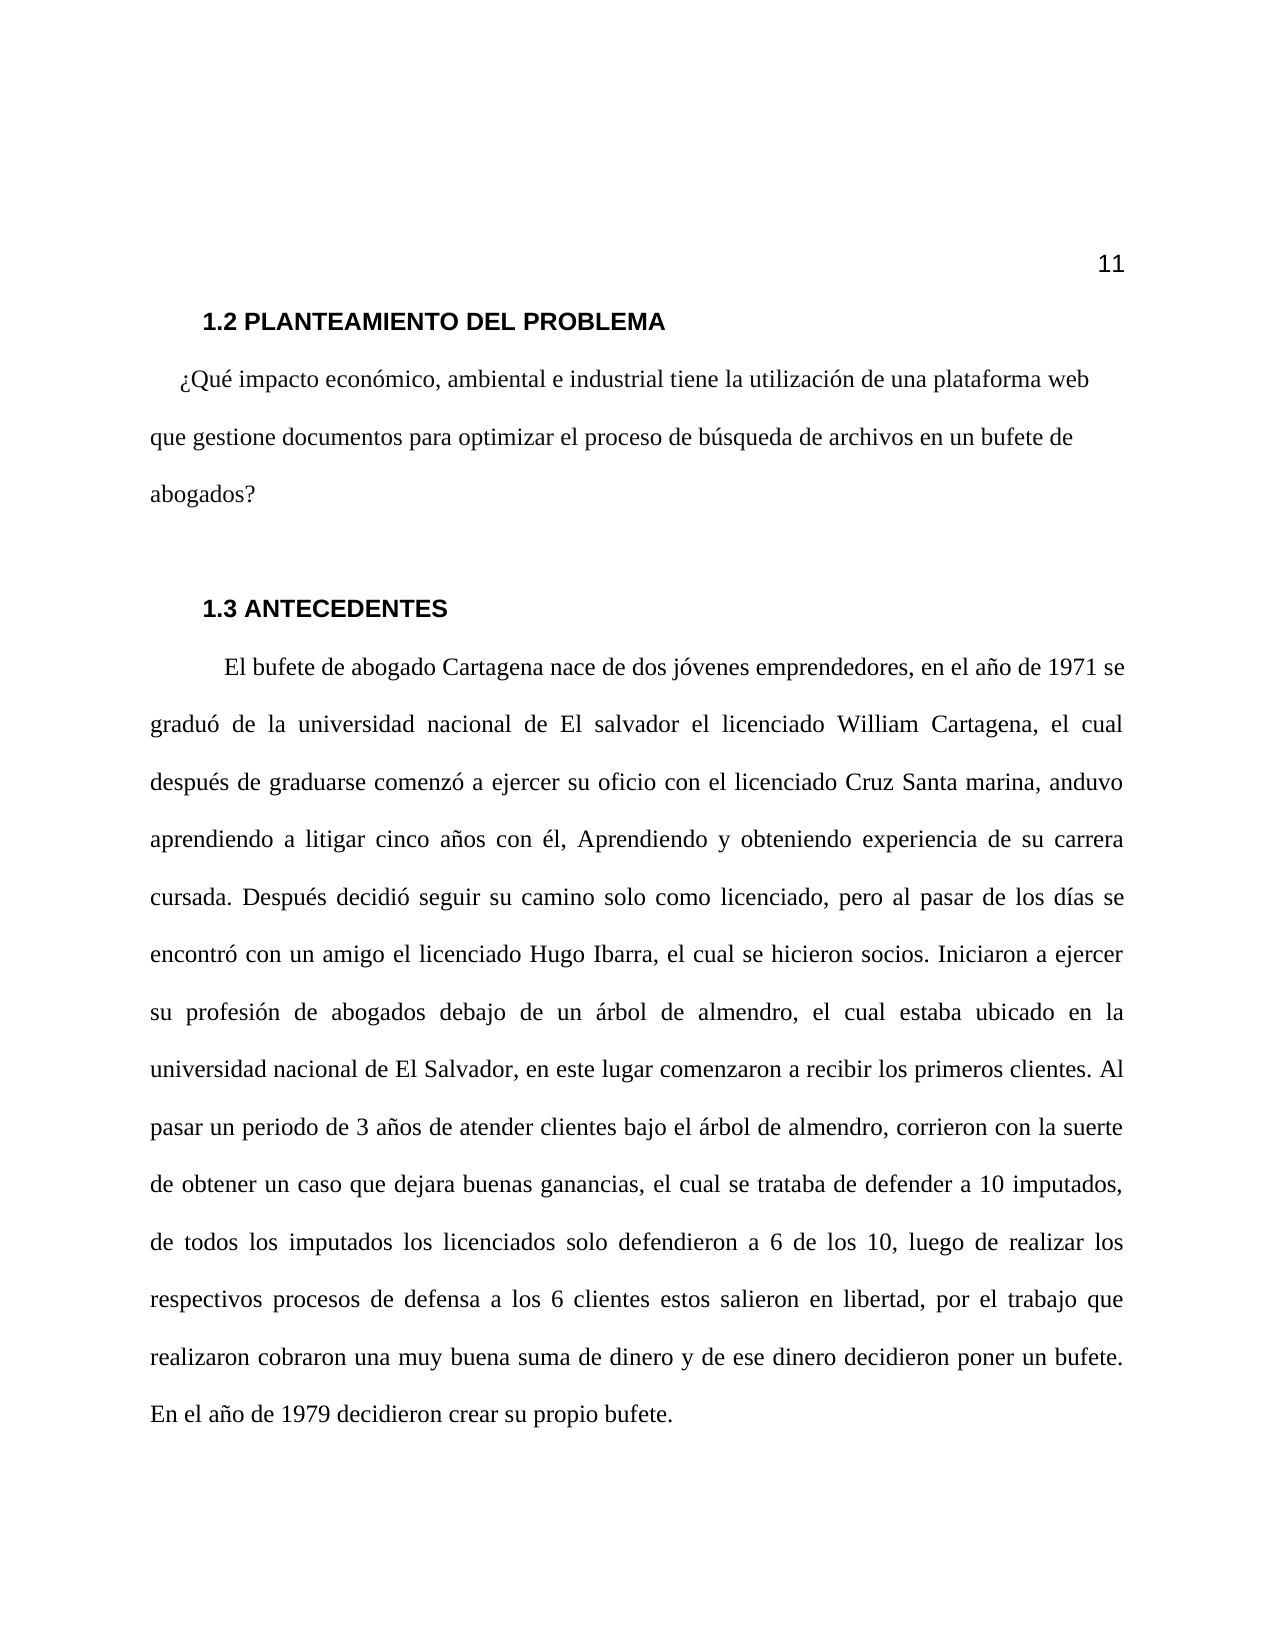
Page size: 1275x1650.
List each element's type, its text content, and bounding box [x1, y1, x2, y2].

subtitle 1.2 PLANTEAMIENTO DEL PROBLEMA [202, 307, 1125, 336]
subtitle 1.3 ANTECEDENTES [202, 594, 1125, 623]
text ¿Qué impacto económico, ambiental e industrial tiene la utilización de una plataforma web que gestione documentos para optimizar el proceso de búsqueda de archivos en un bufete de abogados? [150, 364, 1125, 508]
text El bufete de abogado Cartagena nace de dos jóvenes emprendedores, en el año de 1971 se graduó de la universidad nacional de El salvador el licenciado William Cartagena, el cual después de graduarse comenzó a ejercer su oficio con el licenciado Cruz Santa marina, anduvo aprendiendo a litigar cinco años con él, Aprendiendo y obteniendo experiencia de su carrera cursada. Después decidió seguir su camino solo como licenciado, pero al pasar de los días se encontró con un amigo el licenciado Hugo Ibarra, el cual se hicieron socios. Iniciaron a ejercer su profesión de abogados debajo de un árbol de almendro, el cual estaba ubicado en la universidad nacional de El Salvador, en este lugar comenzaron a recibir los primeros clientes. Al pasar un periodo de 3 años de atender clientes bajo el árbol de almendro, corrieron con la suerte de obtener un caso que dejara buenas ganancias, el cual se trataba de defender a 10 imputados, de todos los imputados los licenciados solo defendieron a 6 de los 10, luego de realizar los respectivos procesos de defensa a los 6 clientes estos salieron en libertad, por el trabajo que realizaron cobraron una muy buena suma de dinero y de ese dinero decidieron poner un bufete. En el año de 1979 decidieron crear su propio bufete. [150, 652, 1125, 1428]
